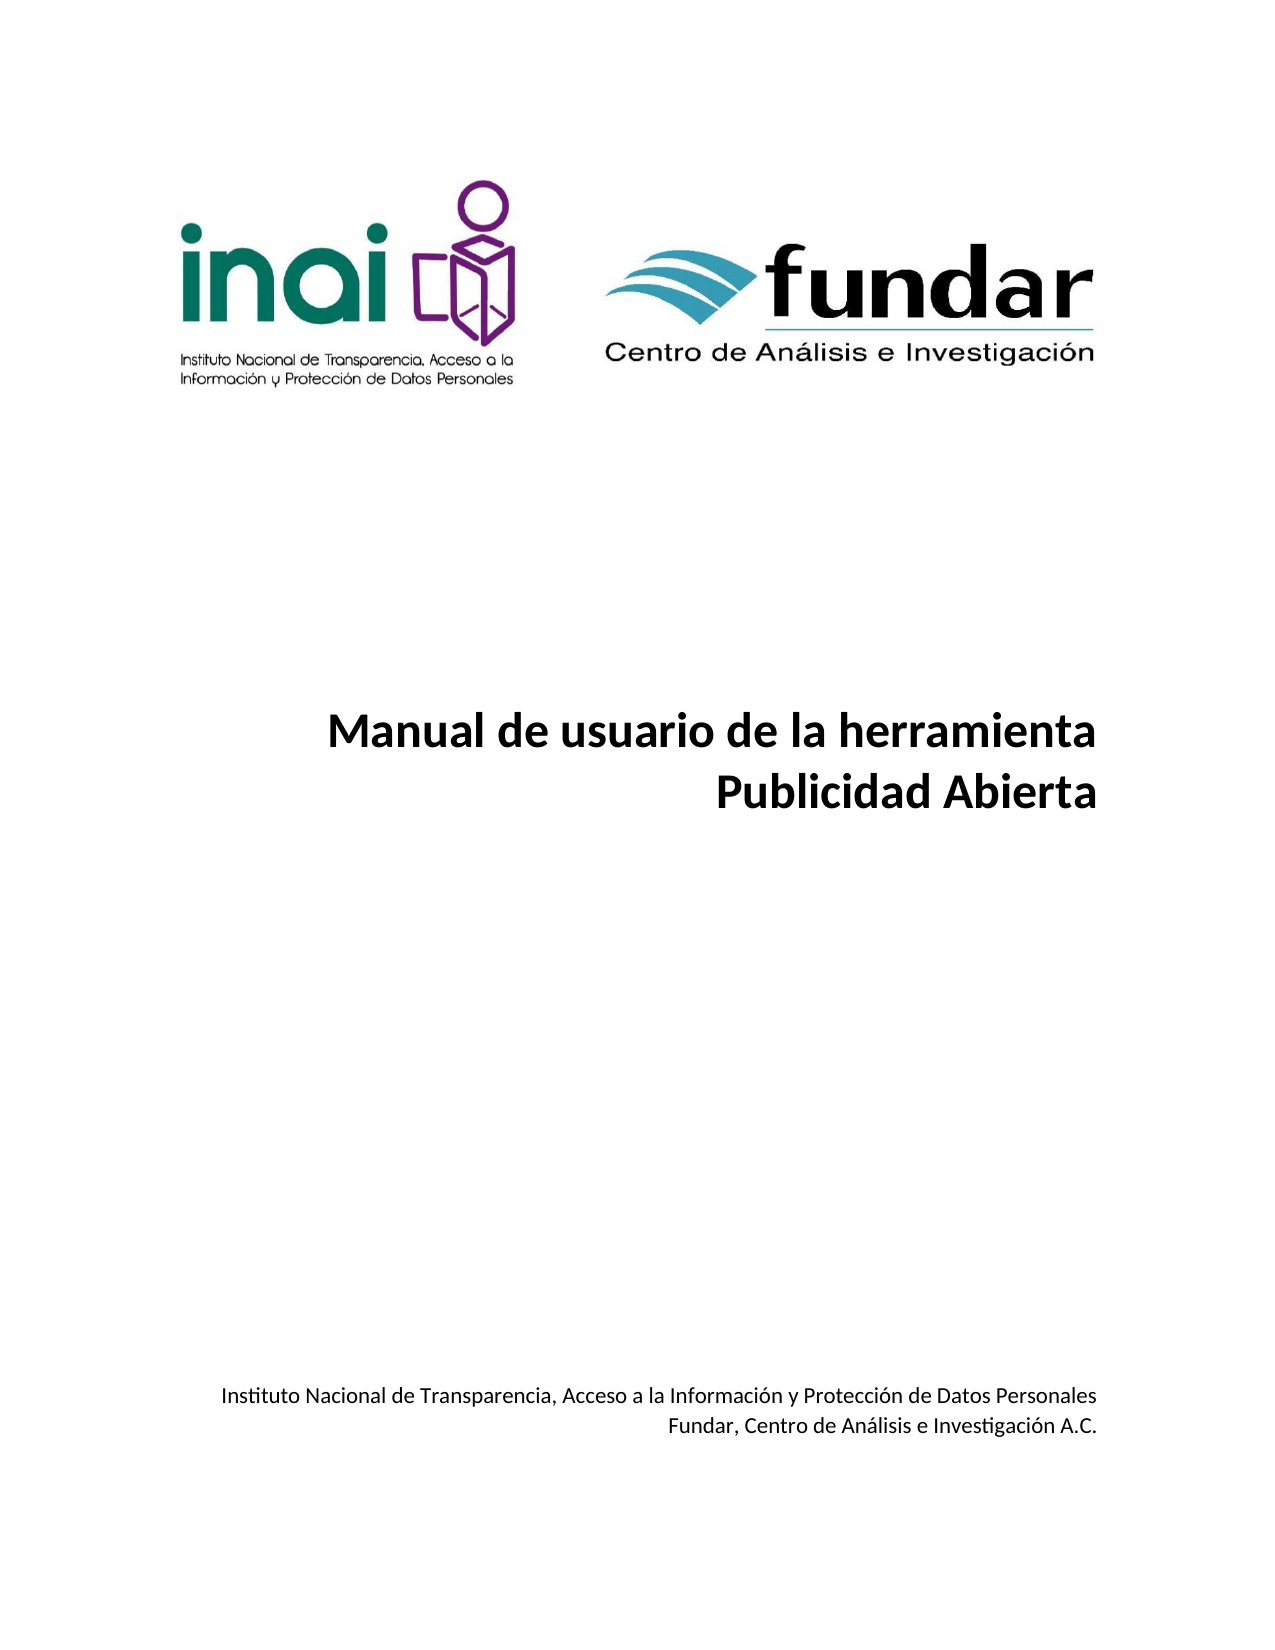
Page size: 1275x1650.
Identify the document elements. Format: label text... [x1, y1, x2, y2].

text Instituto Nacional de Transparencia, Acceso a la Información y Protección de Datos Personales [177, 1381, 1098, 1409]
text Manual de usuario de la herramienta Publicidad Abierta [177, 699, 716, 821]
text Fundar, Centro de Análisis e Investigación A.C. [177, 1412, 1098, 1439]
picture [599, 238, 1098, 368]
picture [177, 176, 518, 391]
